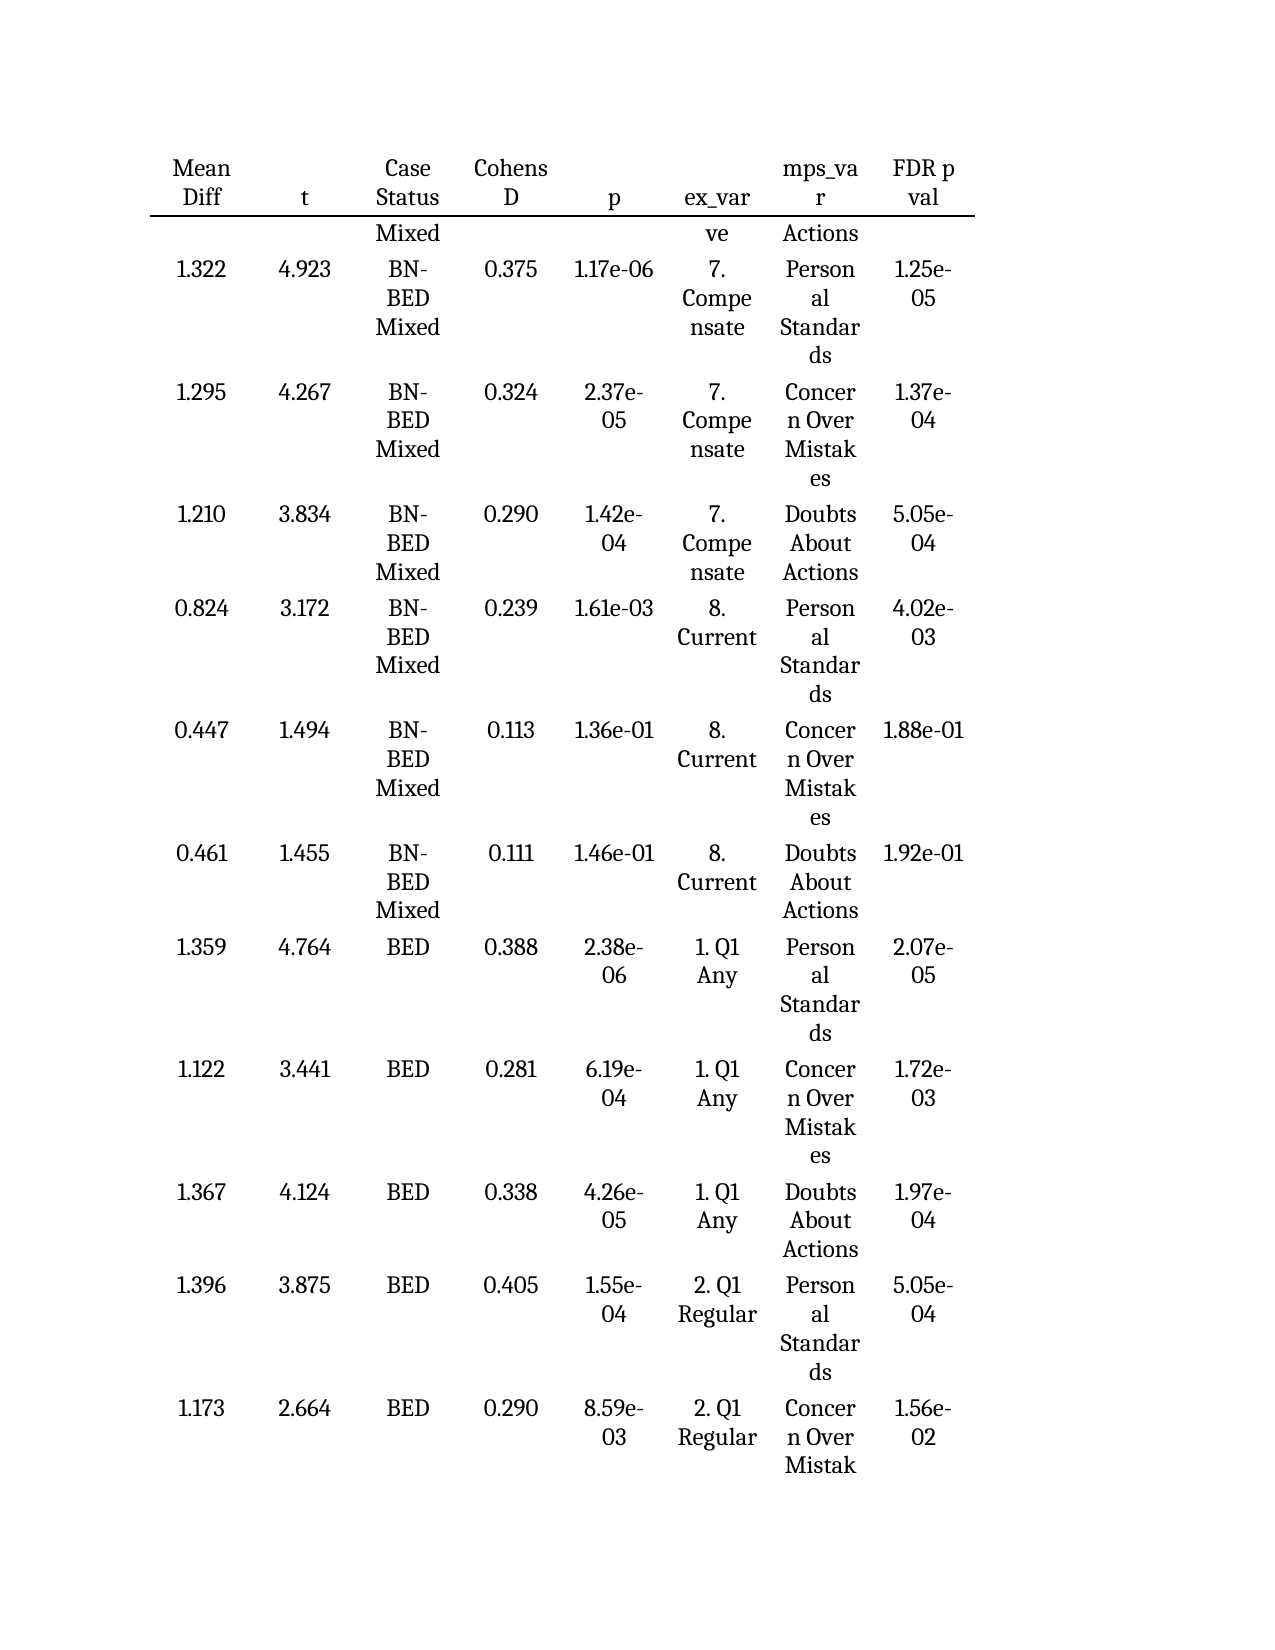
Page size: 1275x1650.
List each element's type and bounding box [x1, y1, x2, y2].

table_header [139, 150, 1114, 1480]
